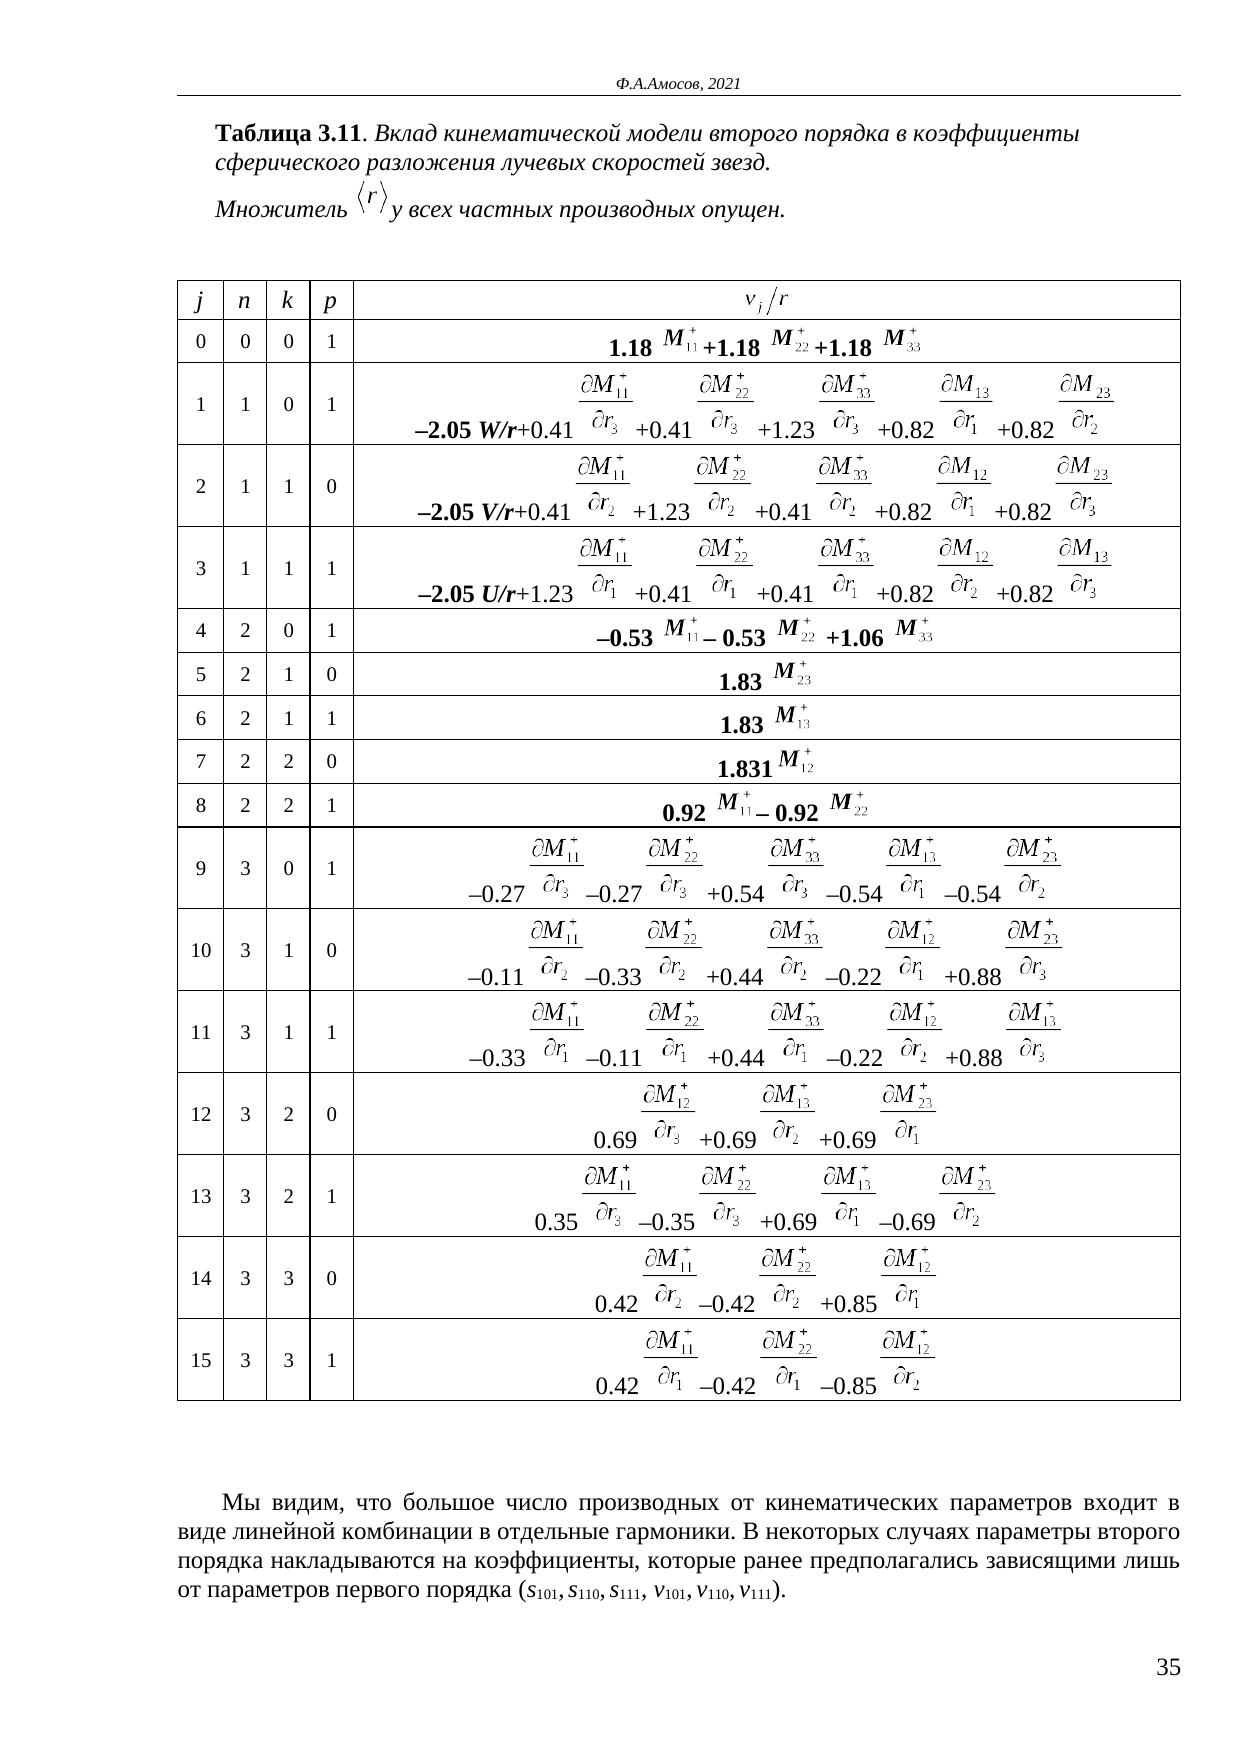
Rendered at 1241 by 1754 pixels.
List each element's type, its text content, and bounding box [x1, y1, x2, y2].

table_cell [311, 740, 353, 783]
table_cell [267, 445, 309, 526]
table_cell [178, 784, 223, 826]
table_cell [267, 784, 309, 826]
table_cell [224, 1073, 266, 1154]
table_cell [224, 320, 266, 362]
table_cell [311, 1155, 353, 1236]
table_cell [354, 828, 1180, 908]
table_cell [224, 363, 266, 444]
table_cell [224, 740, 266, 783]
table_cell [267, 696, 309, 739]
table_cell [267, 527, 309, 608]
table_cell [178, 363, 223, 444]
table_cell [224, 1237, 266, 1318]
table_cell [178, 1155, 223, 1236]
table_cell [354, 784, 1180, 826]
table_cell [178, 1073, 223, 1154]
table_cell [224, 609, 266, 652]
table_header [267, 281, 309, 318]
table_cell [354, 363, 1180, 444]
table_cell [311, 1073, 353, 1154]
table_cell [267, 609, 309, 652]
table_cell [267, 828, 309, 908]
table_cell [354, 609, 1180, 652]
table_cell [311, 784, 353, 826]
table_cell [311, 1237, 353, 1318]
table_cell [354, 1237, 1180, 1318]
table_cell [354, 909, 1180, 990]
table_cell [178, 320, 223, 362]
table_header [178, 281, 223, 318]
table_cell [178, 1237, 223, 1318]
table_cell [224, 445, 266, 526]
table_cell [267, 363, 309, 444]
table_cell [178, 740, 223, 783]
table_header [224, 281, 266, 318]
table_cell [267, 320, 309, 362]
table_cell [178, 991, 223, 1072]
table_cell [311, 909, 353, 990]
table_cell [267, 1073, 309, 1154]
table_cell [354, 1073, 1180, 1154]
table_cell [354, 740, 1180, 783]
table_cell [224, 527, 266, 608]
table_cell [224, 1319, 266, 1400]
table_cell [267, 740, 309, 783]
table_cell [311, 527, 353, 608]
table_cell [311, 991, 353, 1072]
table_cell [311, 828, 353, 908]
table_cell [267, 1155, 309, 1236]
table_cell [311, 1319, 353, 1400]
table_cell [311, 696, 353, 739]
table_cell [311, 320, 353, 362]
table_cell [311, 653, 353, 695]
text Множитель у всех частных производных опущен. [215, 176, 1181, 223]
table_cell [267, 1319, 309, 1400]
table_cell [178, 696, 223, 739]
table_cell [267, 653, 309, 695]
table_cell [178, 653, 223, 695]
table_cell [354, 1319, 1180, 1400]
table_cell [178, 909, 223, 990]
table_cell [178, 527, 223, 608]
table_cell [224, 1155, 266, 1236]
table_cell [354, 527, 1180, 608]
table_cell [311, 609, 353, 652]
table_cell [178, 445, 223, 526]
text Мы видим, что большое число производных от кинематических параметров входит в виде линейной комбинации в отдельные гармоники. В некоторых случаях параметры второго порядка накладываются на коэффициенты, которые ранее предполагались зависящими лишь от параметров первого порядка (s101, s110, s111, v101, v110, v111). [177, 1487, 1181, 1602]
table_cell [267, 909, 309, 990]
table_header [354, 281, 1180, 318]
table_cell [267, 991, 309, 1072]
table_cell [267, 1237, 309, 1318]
text Таблица 3.11. Вклад кинематической модели второго порядка в коэффициенты сферического разложения лучевых скоростей звезд. [215, 118, 1181, 176]
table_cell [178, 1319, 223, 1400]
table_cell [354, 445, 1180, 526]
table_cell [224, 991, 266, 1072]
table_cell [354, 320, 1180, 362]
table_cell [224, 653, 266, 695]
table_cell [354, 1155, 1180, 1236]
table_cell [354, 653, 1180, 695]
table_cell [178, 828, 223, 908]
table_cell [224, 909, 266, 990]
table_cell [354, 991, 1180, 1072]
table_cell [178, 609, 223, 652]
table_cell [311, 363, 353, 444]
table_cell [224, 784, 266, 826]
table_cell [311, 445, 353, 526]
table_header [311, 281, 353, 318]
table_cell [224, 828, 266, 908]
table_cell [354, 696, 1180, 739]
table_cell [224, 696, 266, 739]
